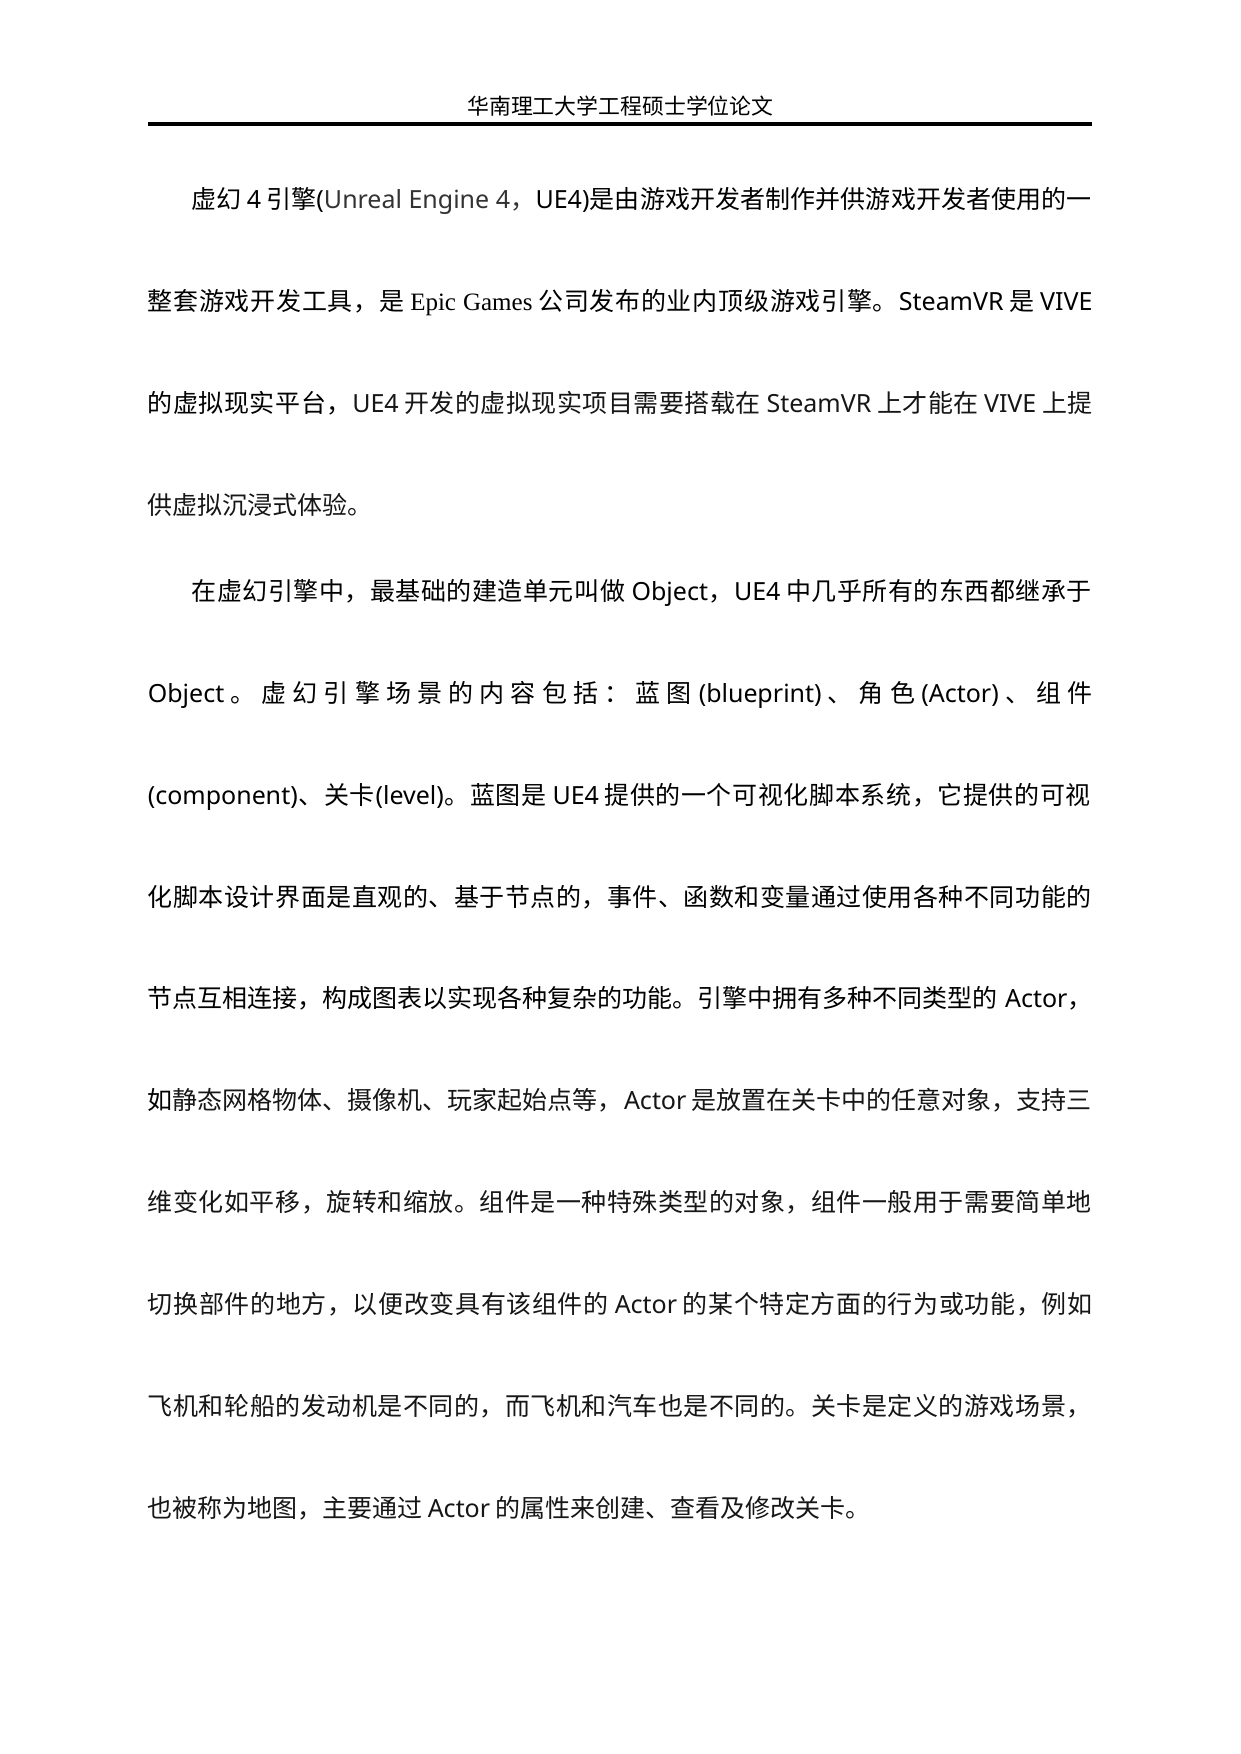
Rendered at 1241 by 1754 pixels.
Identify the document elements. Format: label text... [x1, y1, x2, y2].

text 在虚幻引擎中，最基础的建造单元叫做Object，UE4中几乎所有的东西都继承于Object。虚幻引擎场景的内容包括：蓝图(blueprint)、角色(Actor)、组件(component)、关卡(level)。蓝图是UE4提供的一个可视化脚本系统，它提供的可视化脚本设计界面是直观的、基于节点的，事件、函数和变量通过使用各种不同功能的节点互相连接，构成图表以实现各种复杂的功能。引擎中拥有多种不同类型的Actor，如静态网格物体、摄像机、玩家起始点等，Actor是放置在关卡中的任意对象，支持三维变化如平移，旋转和缩放。组件是一种特殊类型的对象，组件一般用于需要简单地切换部件的地方，以便改变具有该组件的Actor的某个特定方面的行为或功能，例如飞机和轮船的发动机是不同的，而飞机和汽车也是不同的。关卡是定义的游戏场景，也被称为地图，主要通过Actor的属性来创建、查看及修改关卡。 [148, 1423, 1092, 1540]
text 在虚幻引擎中，最基础的建造单元叫做Object，UE4中几乎所有的东西都继承于Object。虚幻引擎场景的内容包括：蓝图(blueprint)、角色(Actor)、组件(component)、关卡(level)。蓝图是UE4提供的一个可视化脚本系统，它提供的可视化脚本设计界面是直观的、基于节点的，事件、函数和变量通过使用各种不同功能的节点互相连接，构成图表以实现各种复杂的功能。引擎中拥有多种不同类型的Actor，如静态网格物体、摄像机、玩家起始点等，Actor是放置在关卡中的任意对象，支持三维变化如平移，旋转和缩放。组件是一种特殊类型的对象，组件一般用于需要简单地切换部件的地方，以便改变具有该组件的Actor的某个特定方面的行为或功能，例如飞机和轮船的发动机是不同的，而飞机和汽车也是不同的。关卡是定义的游戏场景，也被称为地图，主要通过Actor的属性来创建、查看及修改关卡。 [148, 556, 1092, 1183]
text 虚幻4引擎(Unreal Engine 4，UE4)是由游戏开发者制作并供游戏开发者使用的一整套游戏开发工具，是Epic Games公司发布的业内顶级游戏引擎。SteamVR是VIVE的虚拟现实平台，UE4开发的虚拟现实项目需要搭载在SteamVR上才能在VIVE上提供虚拟沉浸式体验。 [148, 164, 1092, 386]
text 在虚幻引擎中，最基础的建造单元叫做Object，UE4中几乎所有的东西都继承于Object。虚幻引擎场景的内容包括：蓝图(blueprint)、角色(Actor)、组件(component)、关卡(level)。蓝图是UE4提供的一个可视化脚本系统，它提供的可视化脚本设计界面是直观的、基于节点的，事件、函数和变量通过使用各种不同功能的节点互相连接，构成图表以实现各种复杂的功能。引擎中拥有多种不同类型的Actor，如静态网格物体、摄像机、玩家起始点等，Actor是放置在关卡中的任意对象，支持三维变化如平移，旋转和缩放。组件是一种特殊类型的对象，组件一般用于需要简单地切换部件的地方，以便改变具有该组件的Actor的某个特定方面的行为或功能，例如飞机和轮船的发动机是不同的，而飞机和汽车也是不同的。关卡是定义的游戏场景，也被称为地图，主要通过Actor的属性来创建、查看及修改关卡。 [148, 1219, 1092, 1386]
text 虚幻4引擎(Unreal Engine 4，UE4)是由游戏开发者制作并供游戏开发者使用的一整套游戏开发工具，是Epic Games公司发布的业内顶级游戏引擎。SteamVR是VIVE的虚拟现实平台，UE4开发的虚拟现实项目需要搭载在SteamVR上才能在VIVE上提供虚拟沉浸式体验。 [148, 420, 1092, 537]
